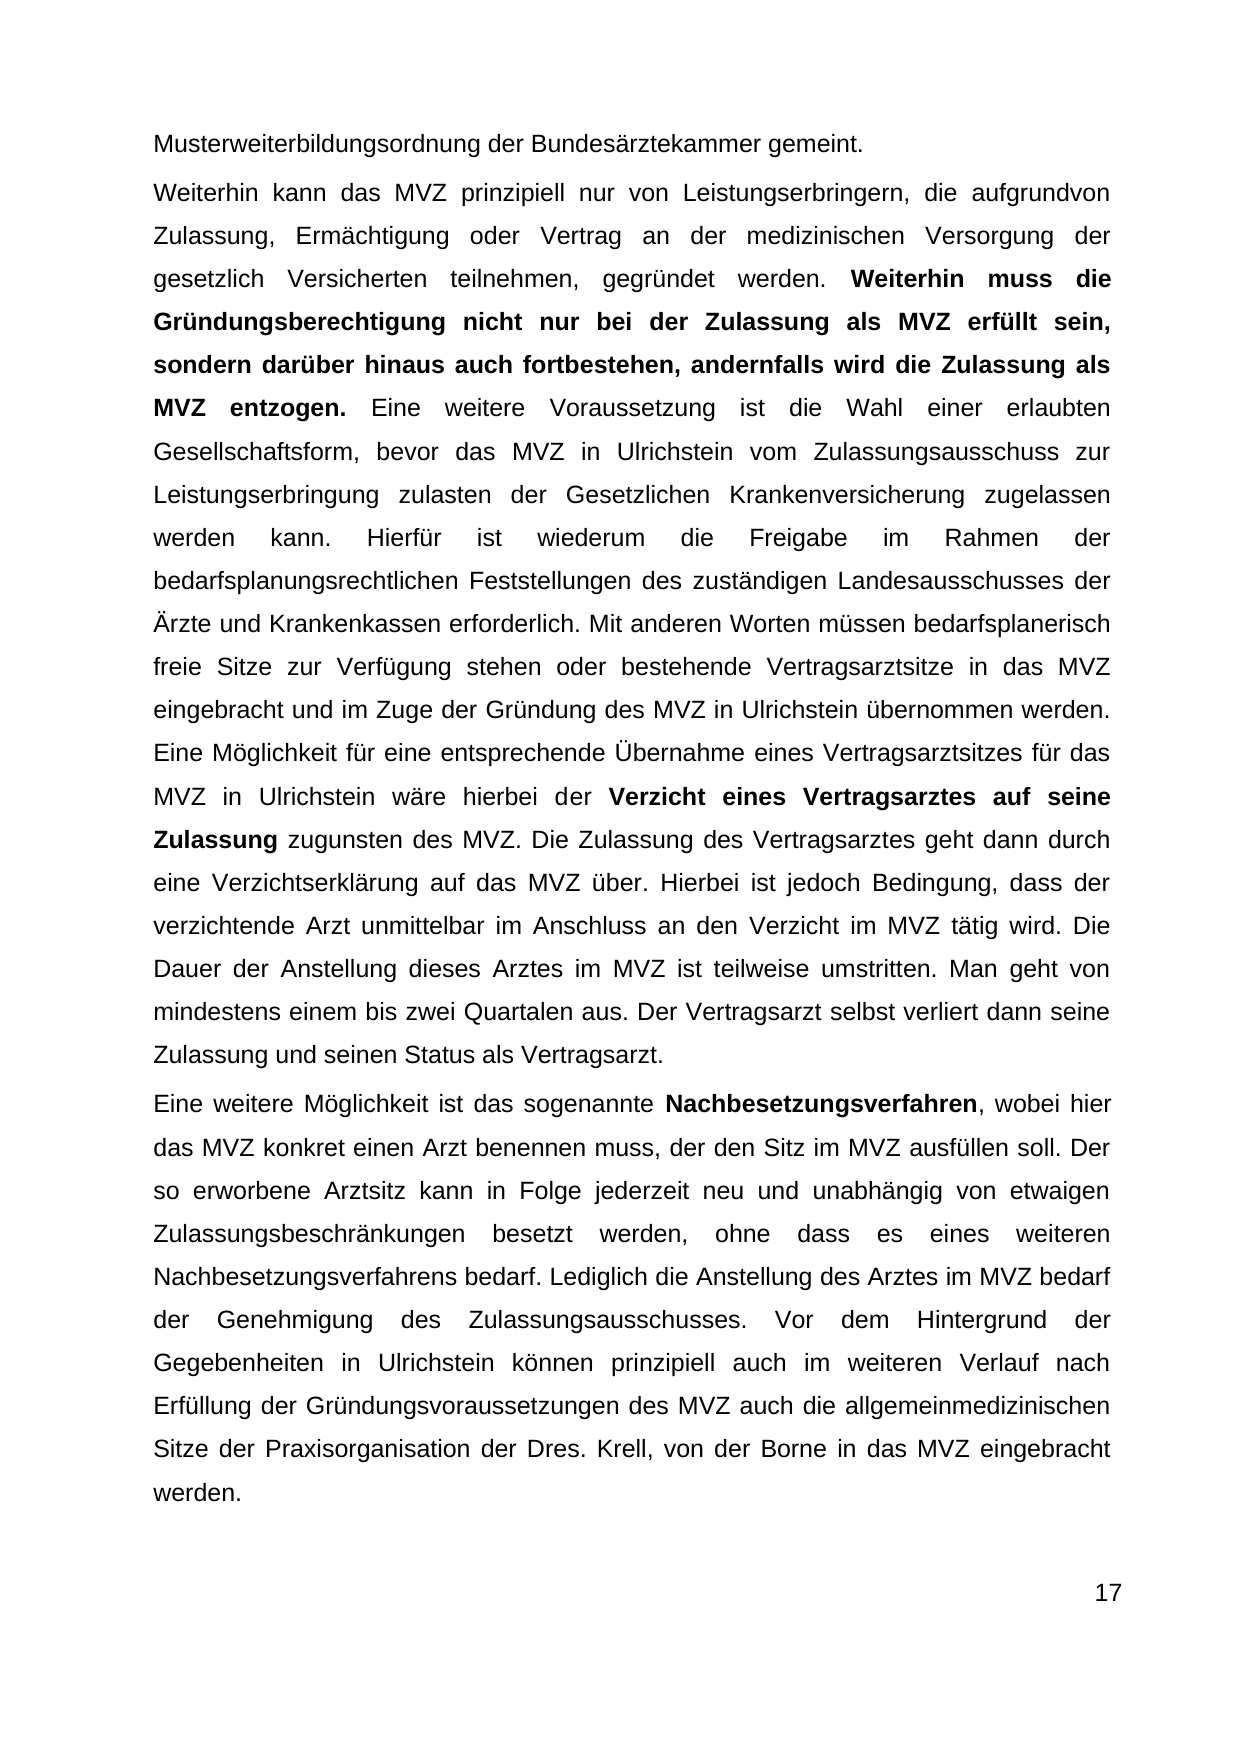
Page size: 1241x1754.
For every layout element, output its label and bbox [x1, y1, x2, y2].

table_header [153, 118, 1118, 1531]
